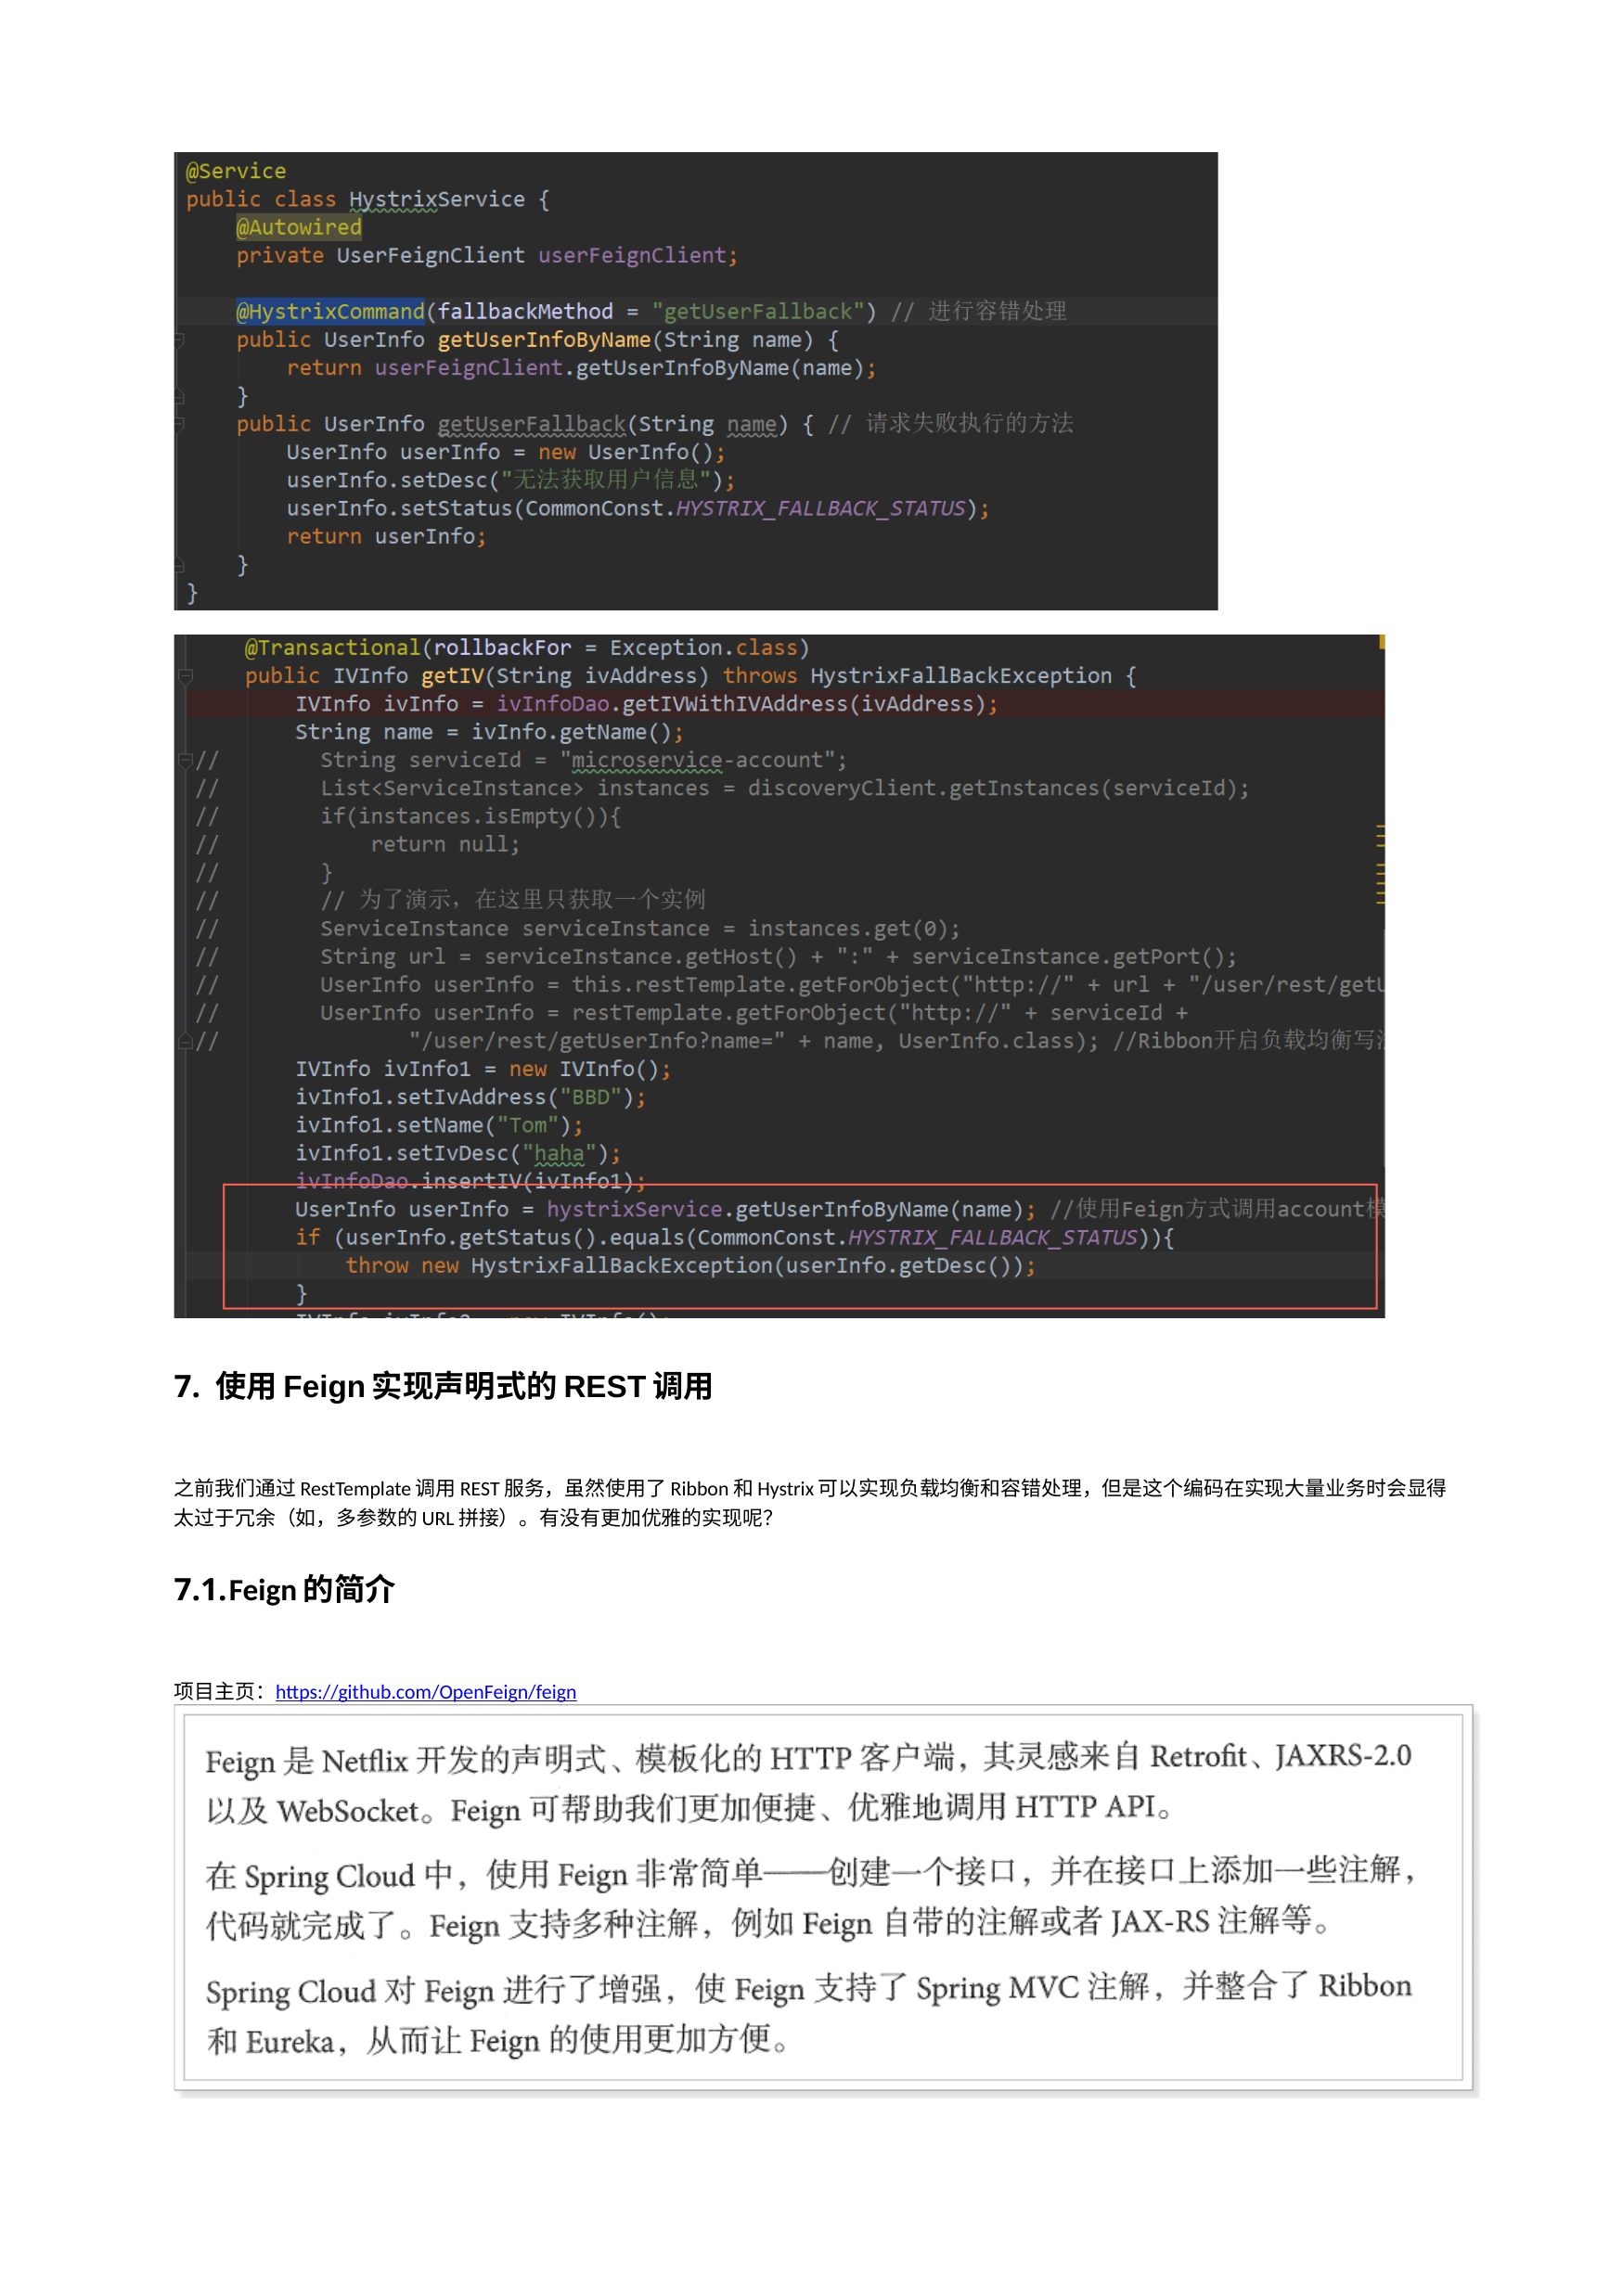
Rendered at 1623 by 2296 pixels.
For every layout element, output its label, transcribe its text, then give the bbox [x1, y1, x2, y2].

picture [174, 152, 1218, 610]
text 项目主页：https://github.com/OpenFeign/feign [174, 1674, 1449, 1704]
subtitle 使用Feign实现声明式的REST调用 [174, 1353, 1449, 1414]
text 之前我们通过RestTemplate调用REST服务，虽然使用了Ribbon和Hystrix可以实现负载均衡和容错处理，但是这个编码在实现大量业务时会显得太过于冗余（如，多参数的URL拼接）。有没有更加优雅的实现呢？ [174, 1471, 1449, 1532]
picture [174, 635, 1385, 1318]
subtitle Feign的简介 [174, 1557, 1449, 1617]
picture [174, 1704, 1481, 2098]
